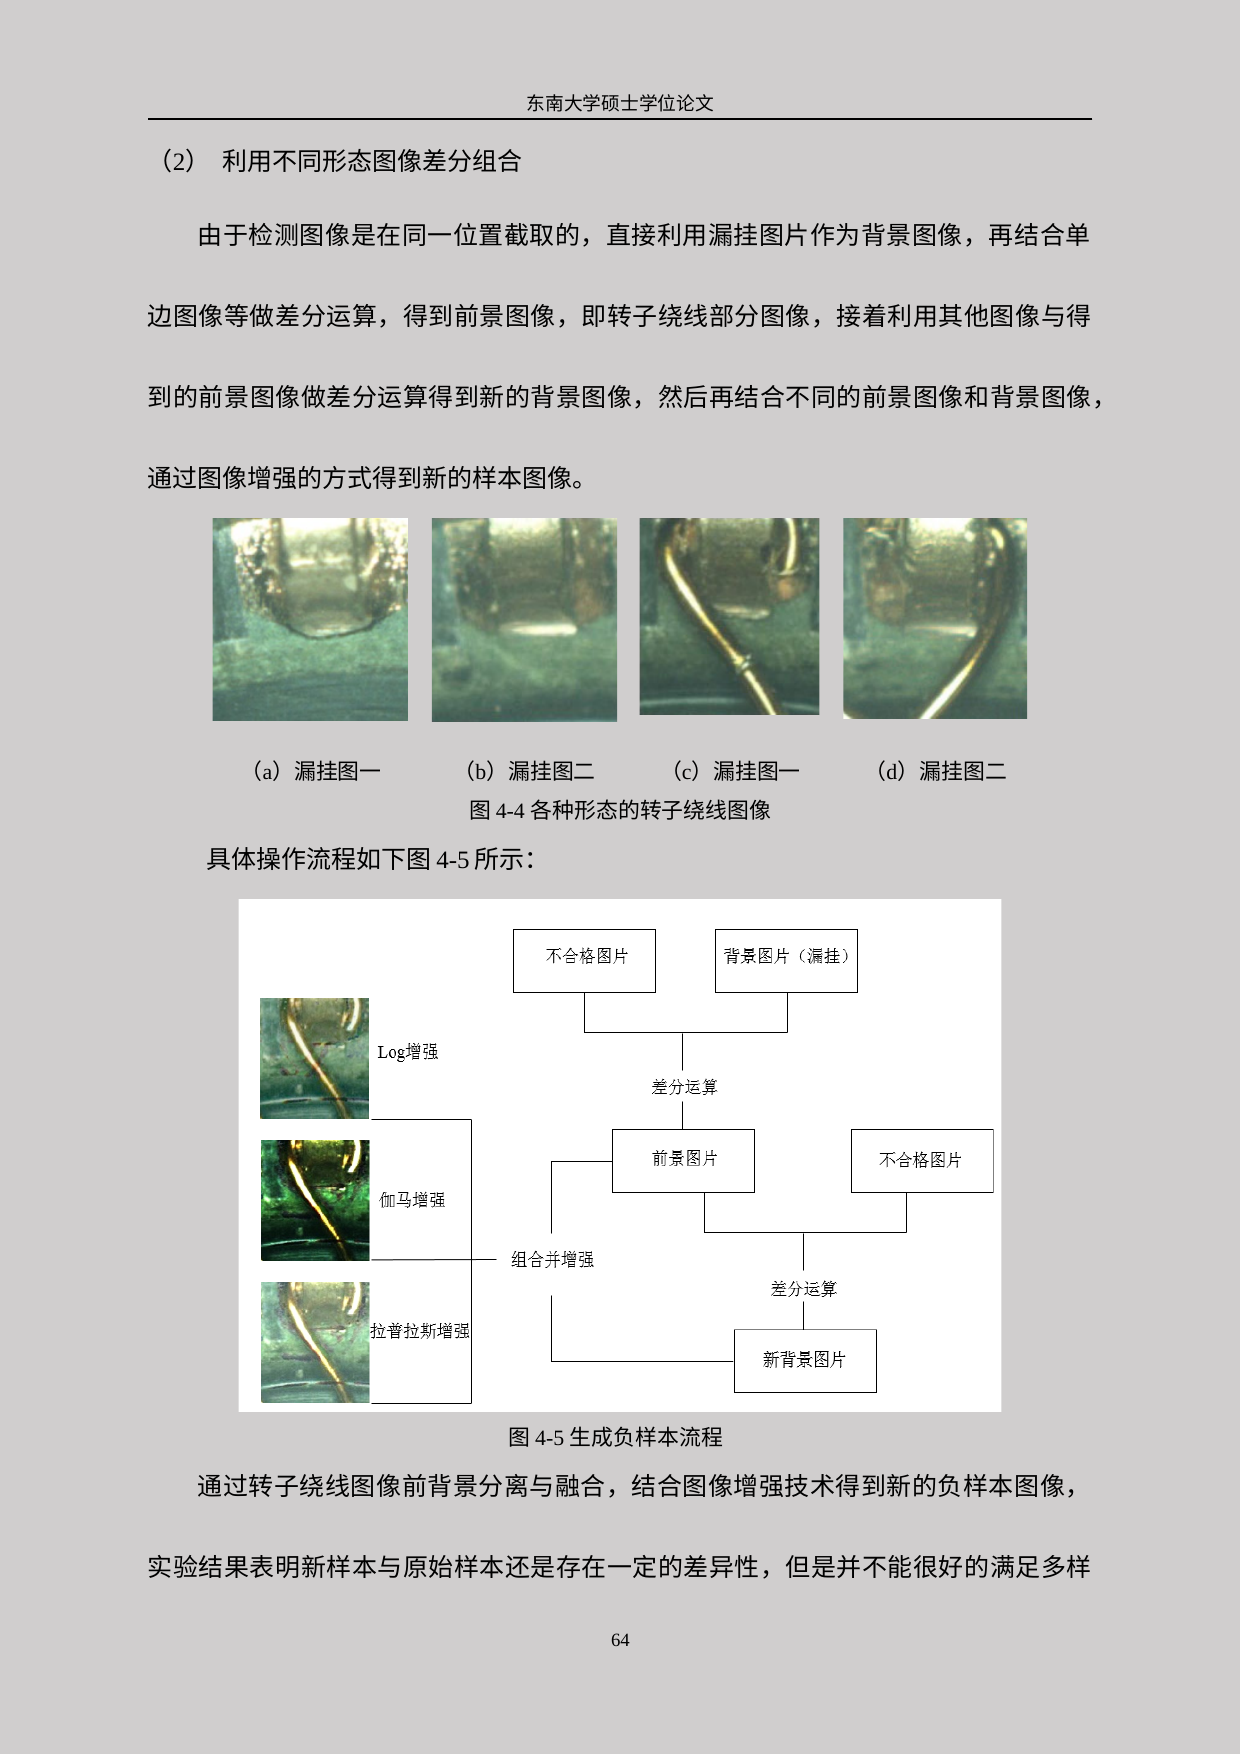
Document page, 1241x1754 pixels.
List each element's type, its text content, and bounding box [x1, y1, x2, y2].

list 利用不同形态图像差分组合 [148, 127, 1092, 192]
picture [212, 518, 408, 721]
table_cell （c）漏挂图一 [628, 753, 832, 793]
table_cell （a）漏挂图一 [201, 753, 421, 793]
table_header [421, 519, 628, 753]
table_cell （b）漏挂图二 [421, 753, 628, 793]
text 由于检测图像是在同一位置截取的，直接利用漏挂图片作为背景图像，再结合单边图像等做差分运算，得到前景图像，即转子绕线部分图像，接着利用其他图像与得到的前景图像做差分运算得到新的背景图像，然后再结合不同的前景图像和背景图像，通过图像增强的方式得到新的样本图像。 [148, 201, 1092, 509]
table_header [628, 519, 832, 753]
picture [431, 518, 618, 722]
picture [843, 518, 1028, 719]
text 图4-4 各种形态的转子绕线图像 [148, 793, 1092, 825]
table_header [832, 519, 1039, 753]
text 具体操作流程如下图4-5所示： [148, 825, 1092, 890]
picture [639, 518, 820, 715]
table_cell （d）漏挂图二 [832, 753, 1039, 793]
table_header [201, 519, 421, 753]
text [148, 1452, 1092, 1598]
text 图4-5 生成负样本流程 [148, 1419, 1092, 1452]
picture [238, 899, 1002, 1412]
